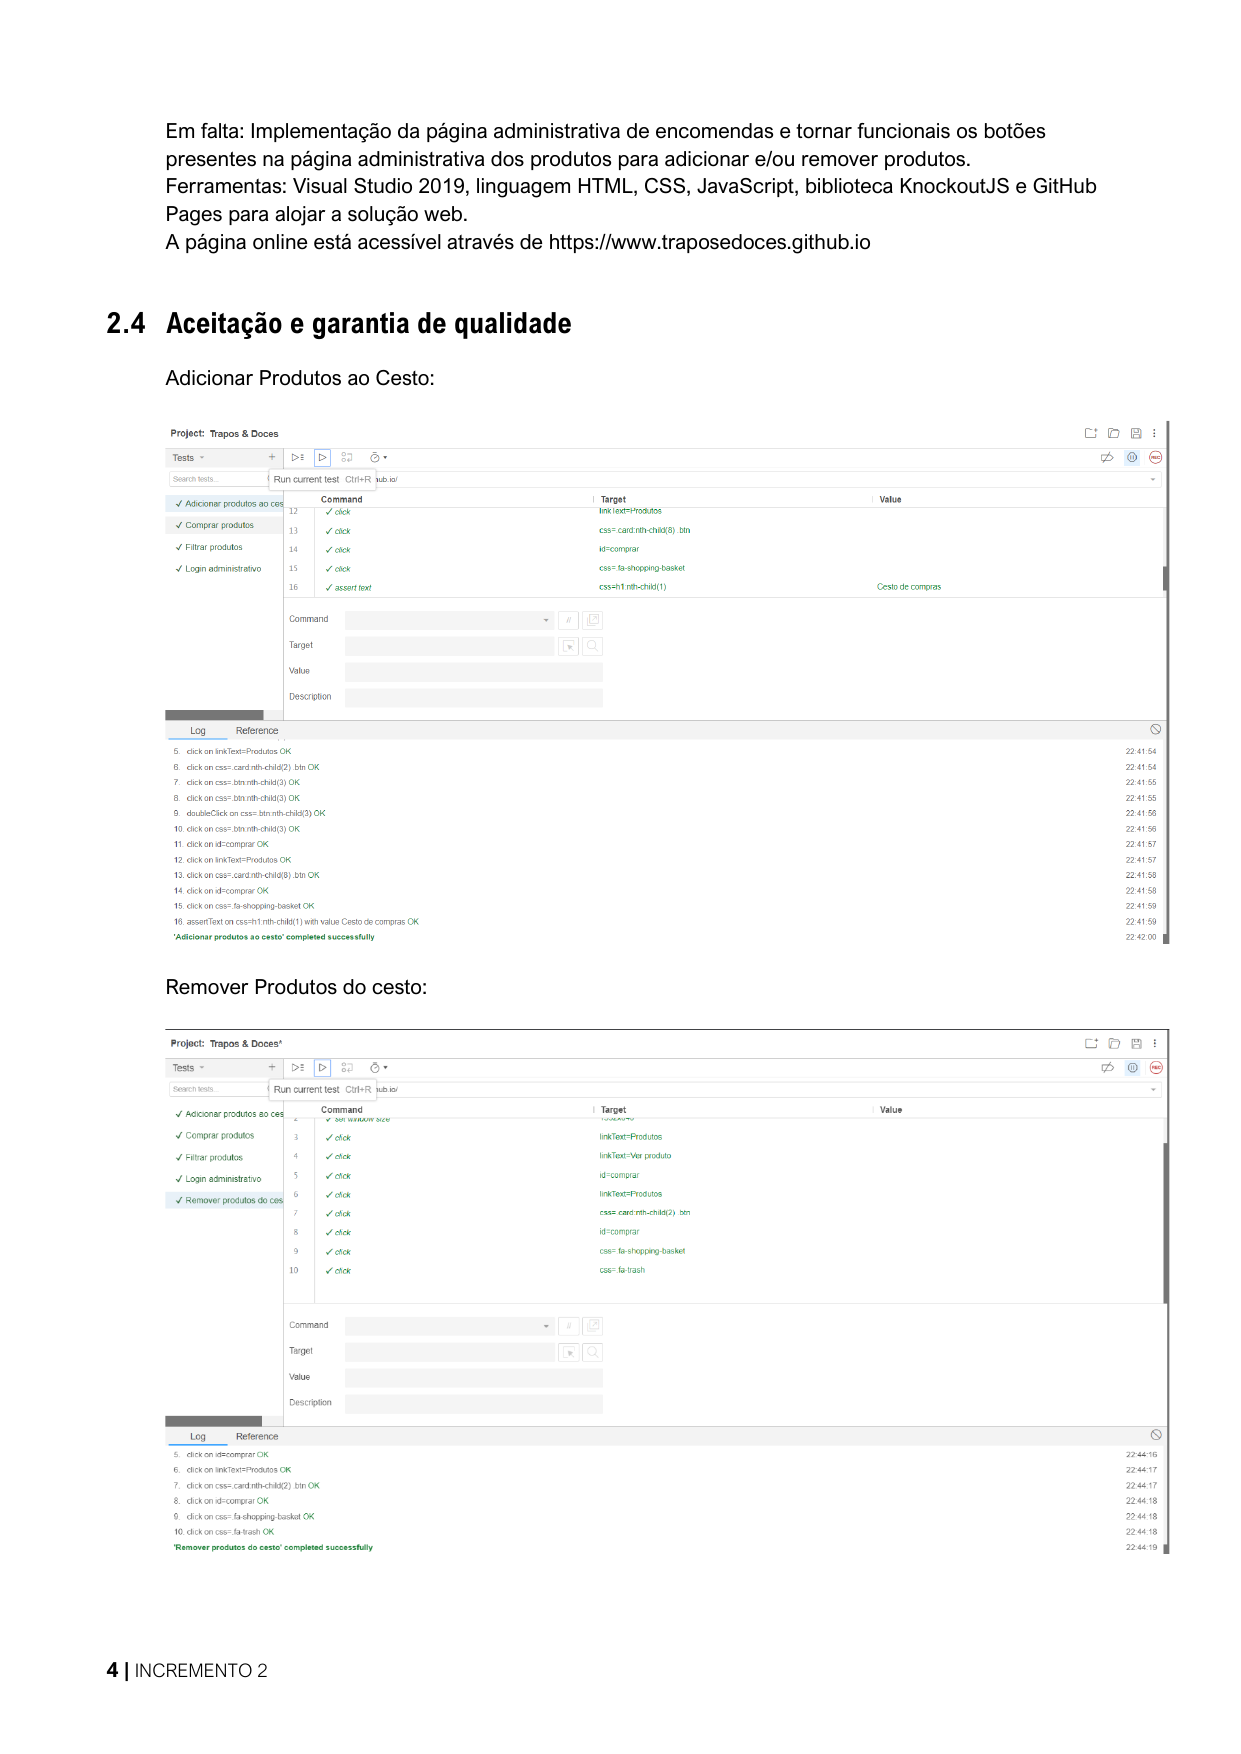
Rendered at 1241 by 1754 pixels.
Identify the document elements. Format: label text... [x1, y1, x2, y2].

subtitle Aceitação e garantia de qualidade [106, 307, 1051, 340]
picture [165, 1029, 1170, 1554]
text A página online está acessível através de https://www.traposedoces.github.io [165, 229, 1110, 254]
text Em falta: Implementação da página administrativa de encomendas e tornar funcionais os botões presentes na página administrativa dos produtos para adicionar e/ou remover produtos. [165, 118, 1110, 171]
text Remover Produtos do cesto: [165, 974, 1110, 999]
text Ferramentas: Visual Studio 2019, linguagem HTML, CSS, JavaScript, biblioteca KnockoutJS e GitHub Pages para alojar a solução web. [165, 173, 1110, 226]
picture [165, 420, 1170, 944]
text Adicionar Produtos ao Cesto: [165, 365, 1110, 390]
